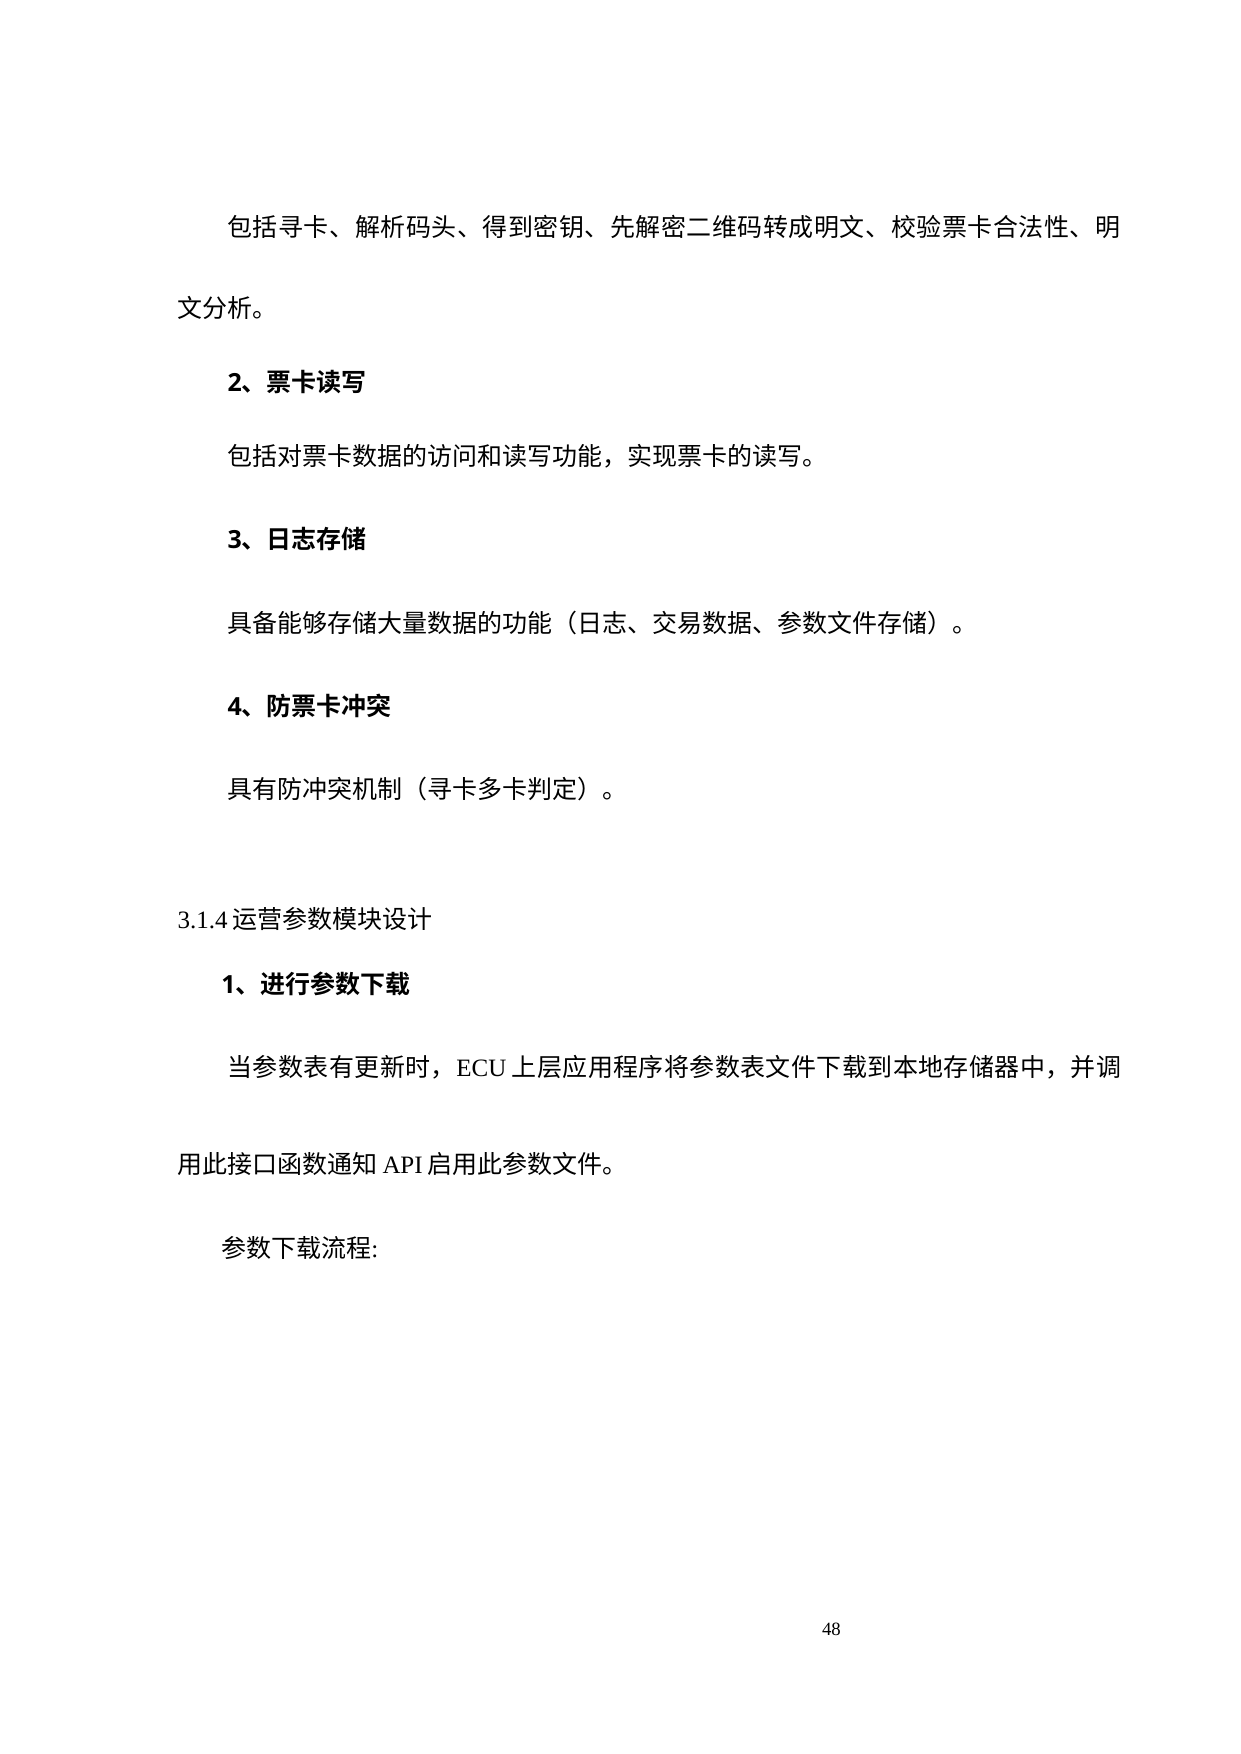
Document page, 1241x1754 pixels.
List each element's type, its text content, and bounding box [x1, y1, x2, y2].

text 4、防票卡冲突 [177, 672, 1122, 737]
text 2、票卡读写 [177, 348, 1122, 413]
text 1、进行参数下载 [177, 950, 1122, 1015]
text 包括寻卡、解析码头、得到密钥、先解密二维码转成明文、校验票卡合法性、明文分析。 [177, 193, 1122, 339]
text 具有防冲突机制（寻卡多卡判定）。 [177, 755, 1122, 820]
text 3.1.4运营参数模块设计 [177, 885, 1122, 950]
text 当参数表有更新时，ECU上层应用程序将参数表文件下载到本地存储器中，并调用此接口函数通知API启用此参数文件。 [177, 1033, 1122, 1196]
text 具备能够存储大量数据的功能（日志、交易数据、参数文件存储）。 [177, 589, 1122, 654]
text 3、日志存储 [177, 506, 1122, 571]
text 参数下载流程: [177, 1214, 1122, 1279]
text 包括对票卡数据的访问和读写功能，实现票卡的读写。 [177, 422, 1122, 487]
